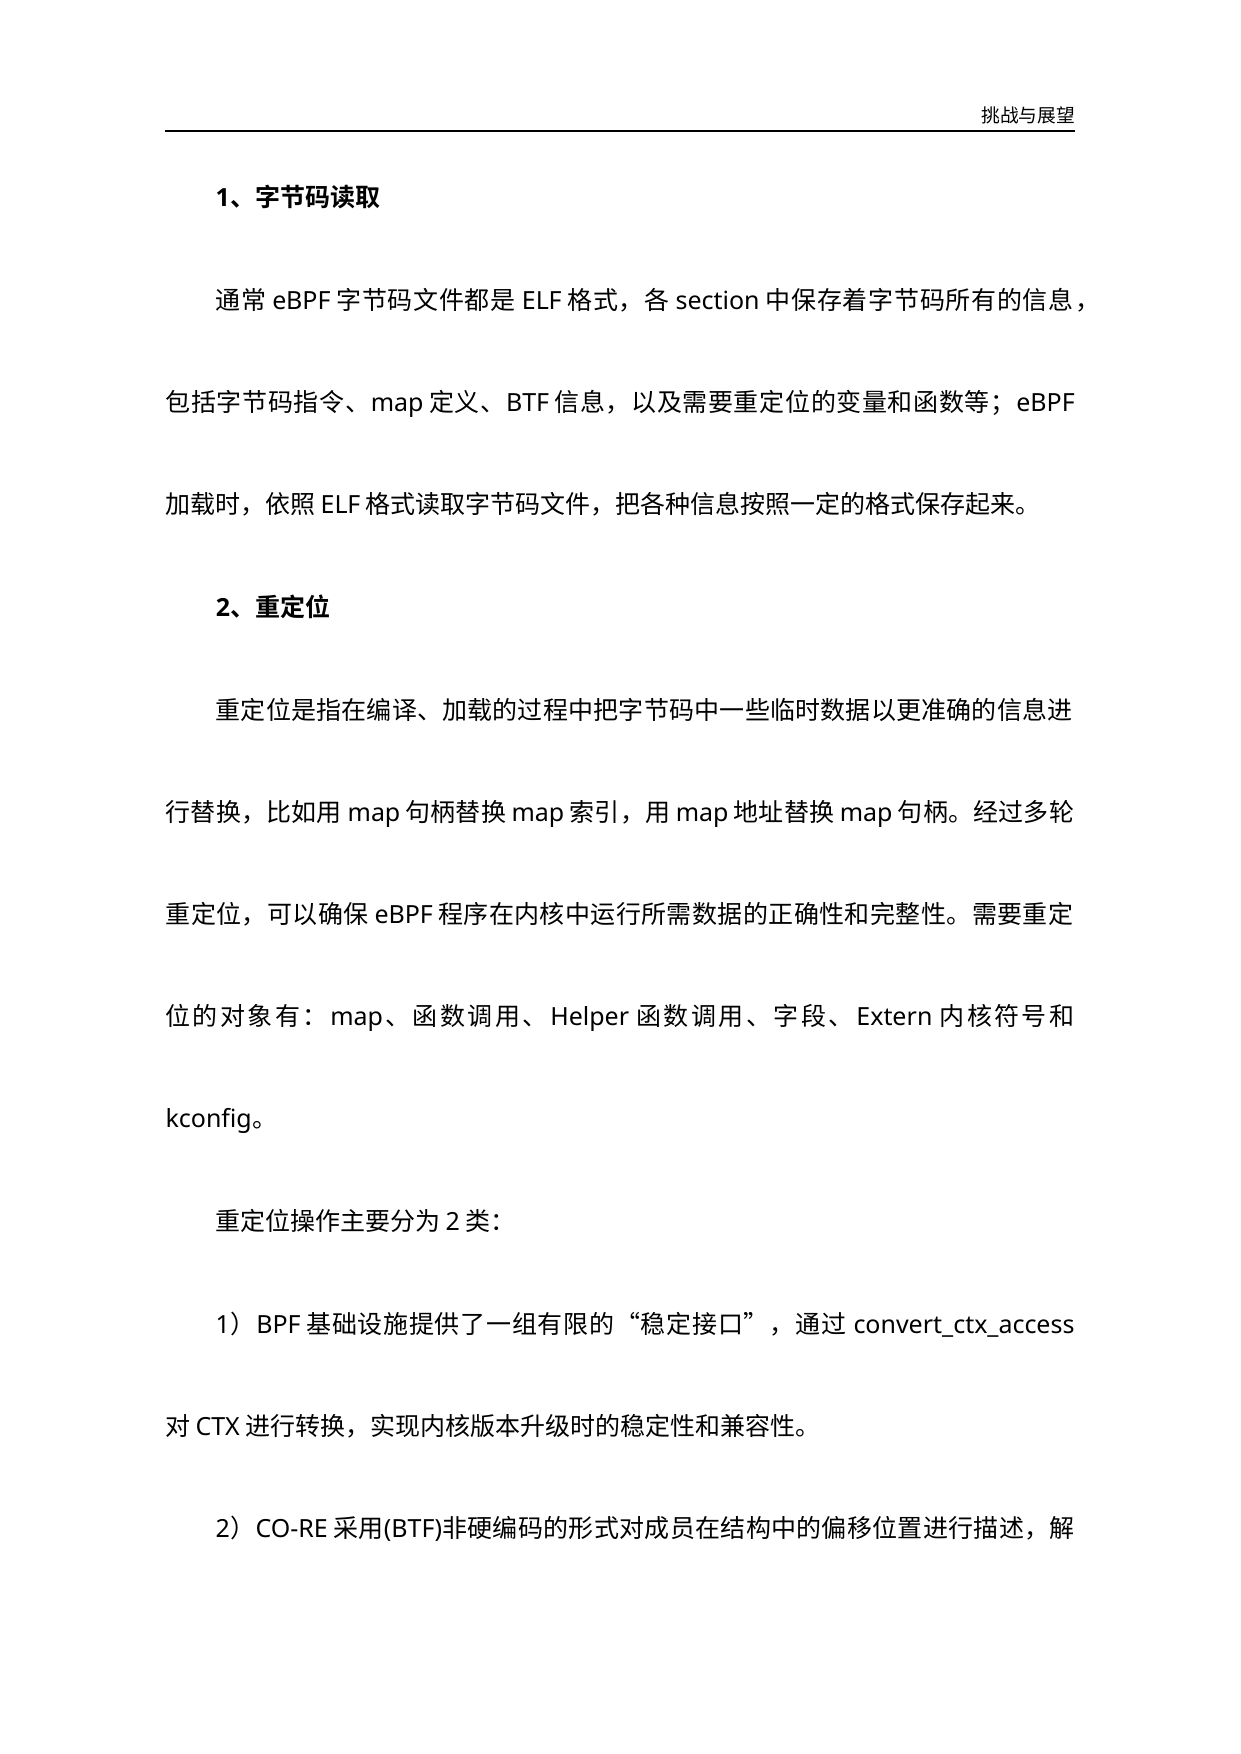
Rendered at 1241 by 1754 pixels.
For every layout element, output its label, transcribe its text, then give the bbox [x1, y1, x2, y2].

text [165, 1493, 1075, 1561]
text 重定位是指在编译、加载的过程中把字节码中一些临时数据以更准确的信息进行替换，比如用map句柄替换map索引，用map地址替换map句柄。经过多轮重定位，可以确保eBPF程序在内核中运行所需数据的正确性和完整性。需要重定位的对象有：map、函数调用、Helper函数调用、字段、Extern内核符号和kconfig。 [165, 675, 1075, 1150]
text 通常eBPF字节码文件都是ELF格式，各section中保存着字节码所有的信息，包括字节码指令、map定义、BTF信息，以及需要重定位的变量和函数等；eBPF加载时，依照ELF格式读取字节码文件，把各种信息按照一定的格式保存起来。 [165, 265, 1075, 537]
text 1）BPF基础设施提供了一组有限的“稳定接口”，通过convert_ctx_access对CTX进行转换，实现内核版本升级时的稳定性和兼容性。 [165, 1288, 1075, 1458]
text 2、重定位 [165, 572, 1075, 639]
text 重定位操作主要分为2类： [165, 1185, 1075, 1253]
text 1、字节码读取 [215, 162, 1075, 230]
